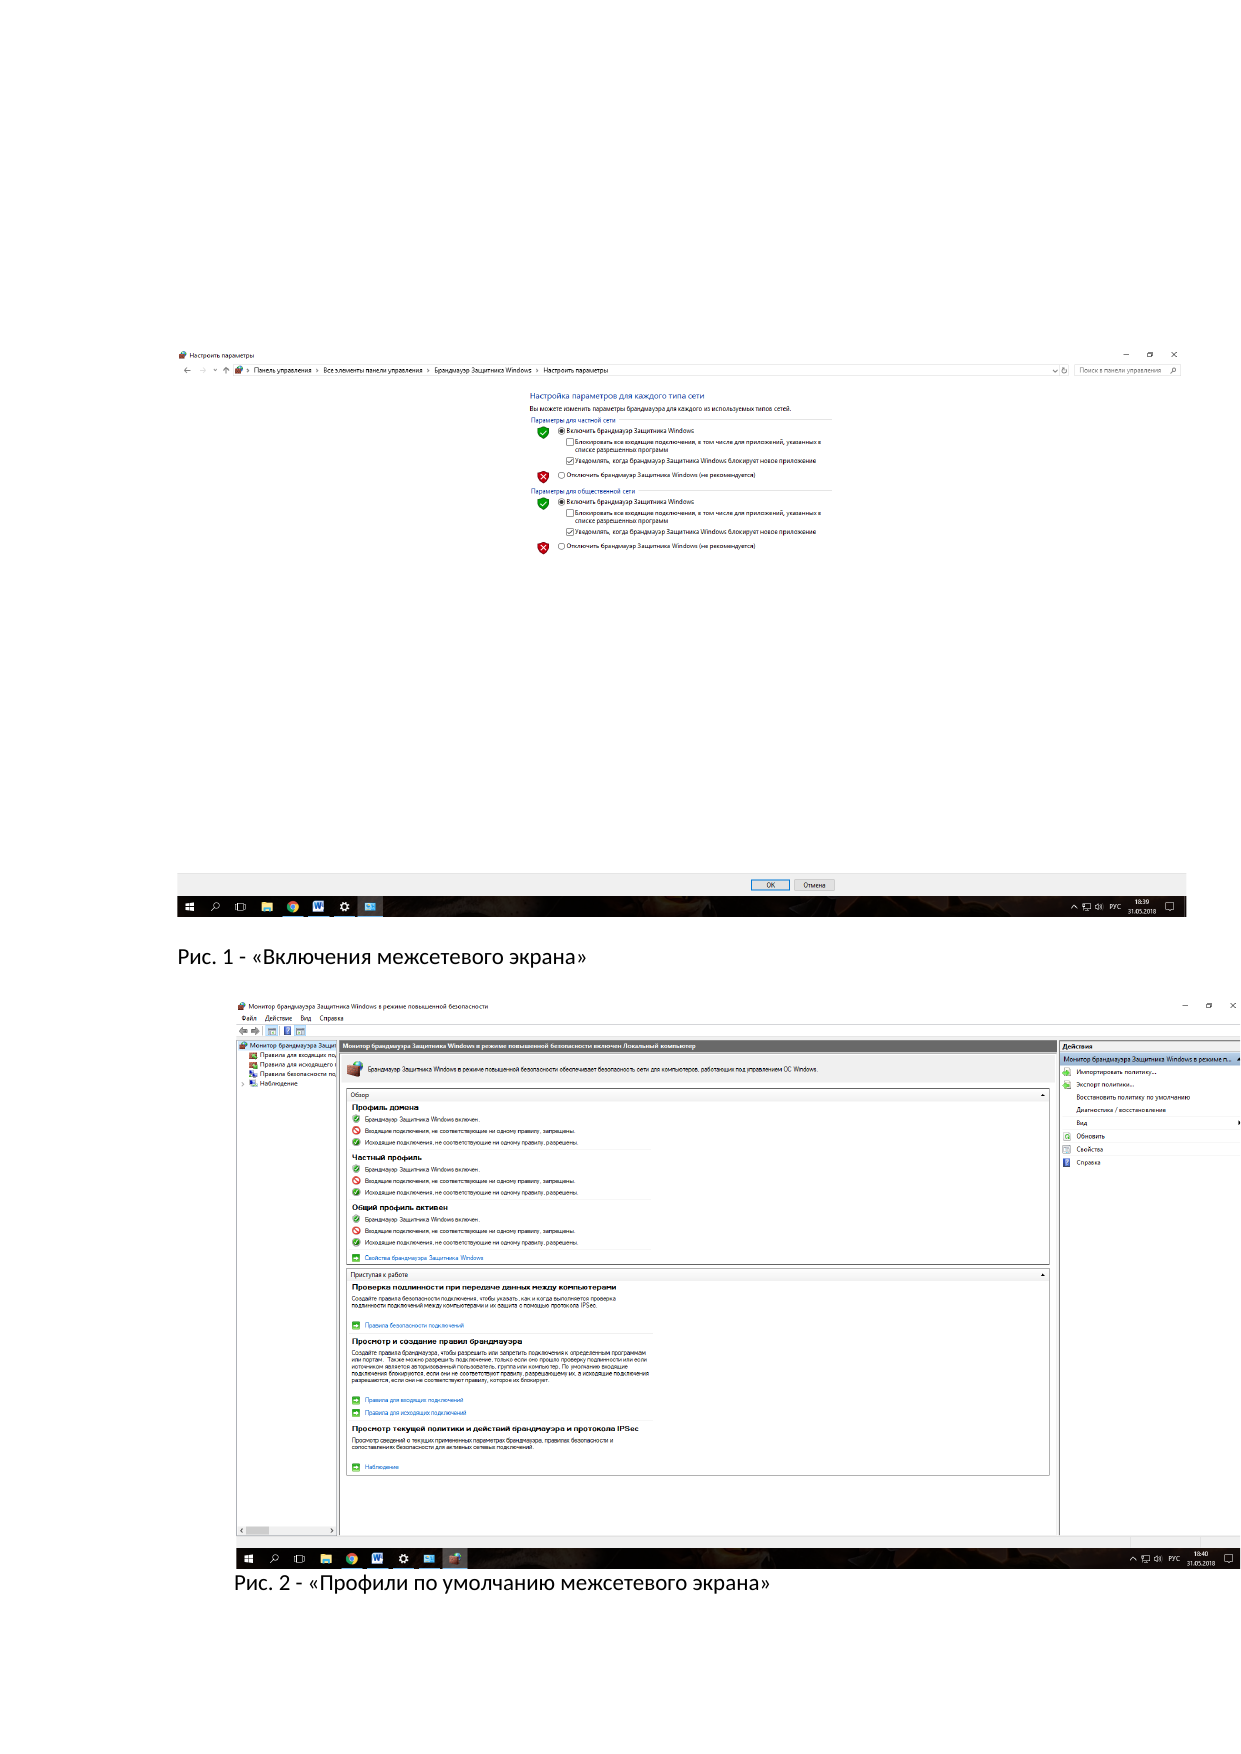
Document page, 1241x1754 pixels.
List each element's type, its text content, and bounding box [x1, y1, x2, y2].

picture [236, 1000, 1241, 1569]
text Рис. 2 - «Профили по умолчанию межсетевого экрана» [177, 1568, 1152, 1596]
text Рис. 1 - «Включения межсетевого экрана» [177, 942, 1152, 970]
picture [177, 349, 1187, 917]
